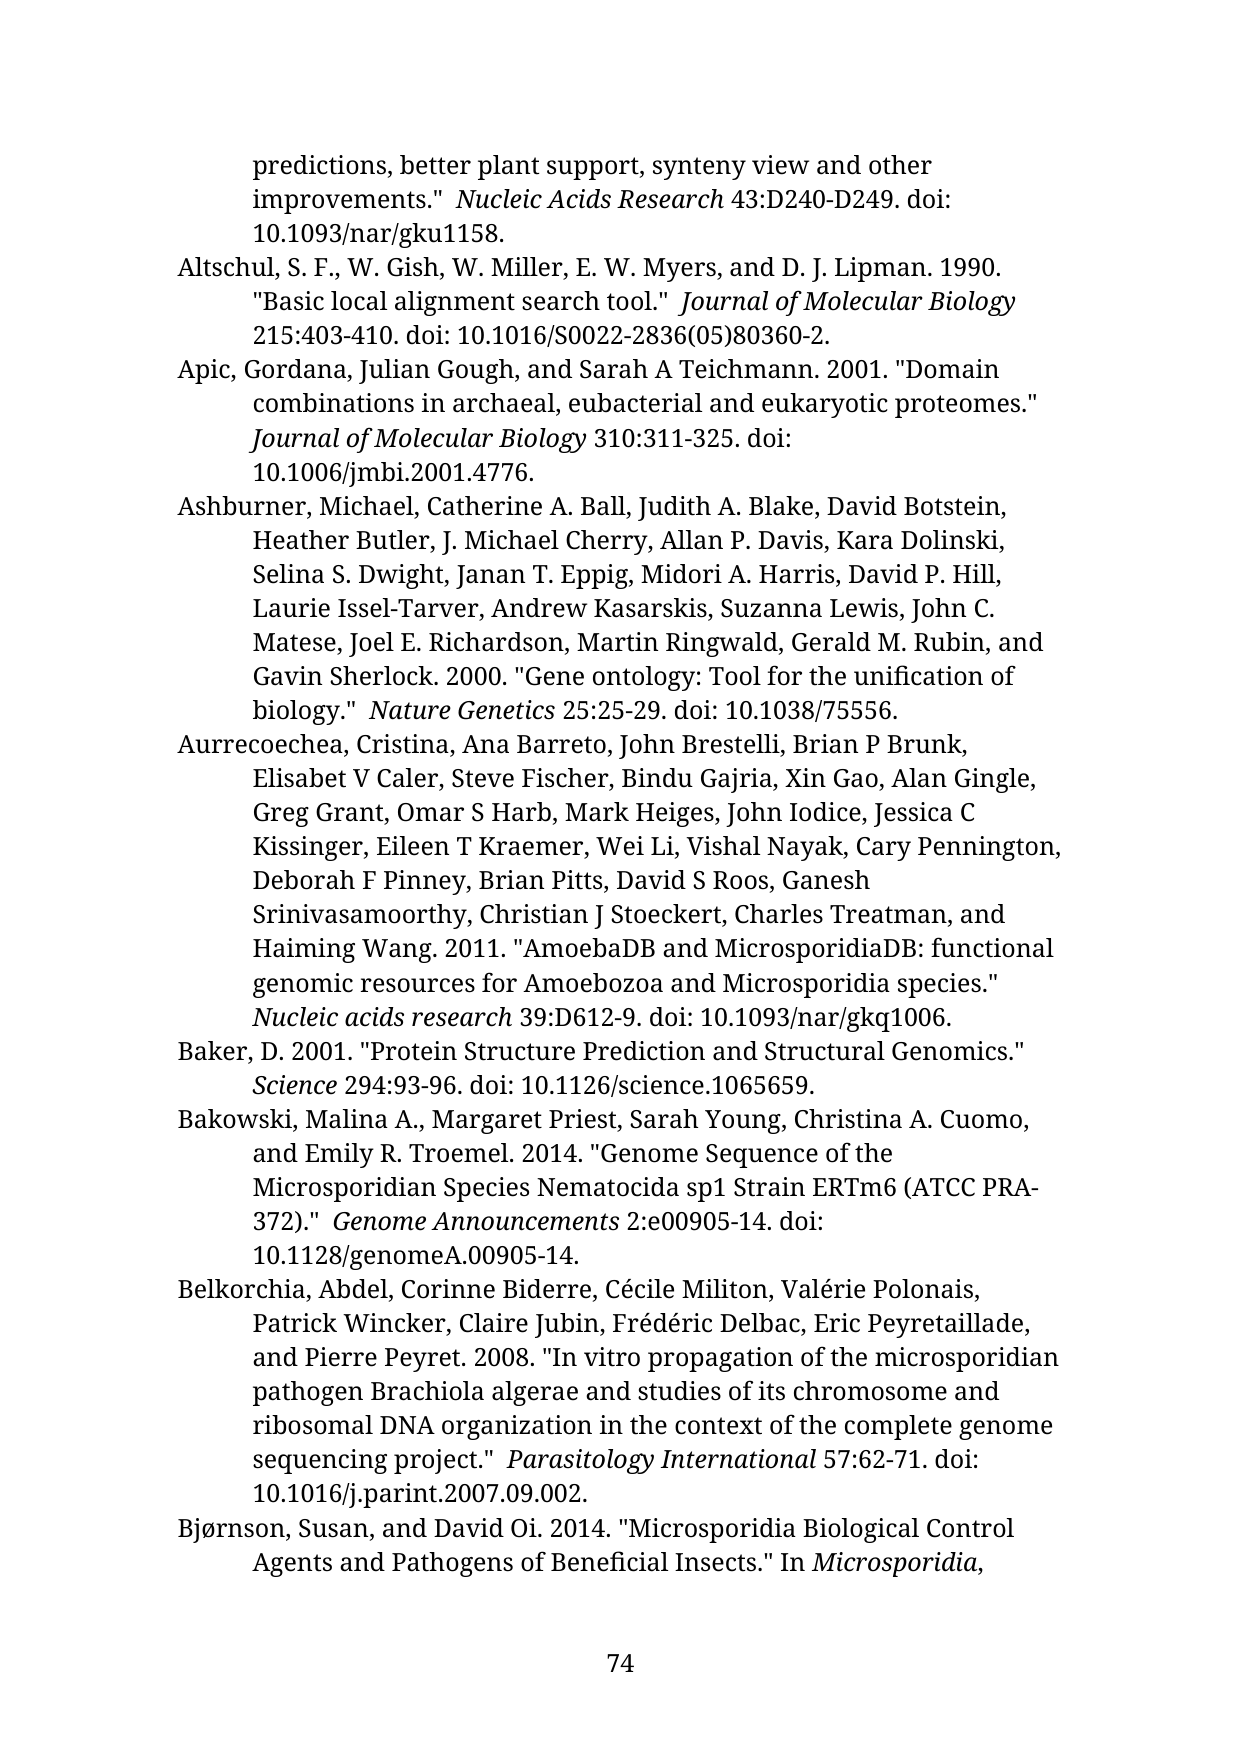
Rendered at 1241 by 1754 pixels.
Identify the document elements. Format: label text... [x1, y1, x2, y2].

text Bakowski, Malina A., Margaret Priest, Sarah Young, Christina A. Cuomo, and Emily R. Troemel. 2014. "Genome Sequence of the Microsporidian Species Nematocida sp1 Strain ERTm6 (ATCC PRA-372)." Genome Announcements 2:e00905-14. doi: 10.1128/genomeA.00905-14. [177, 1101, 1063, 1272]
text Altschul, S. F., W. Gish, W. Miller, E. W. Myers, and D. J. Lipman. 1990. "Basic local alignment search tool." Journal of Molecular Biology 215:403-410. doi: 10.1016/S0022-2836(05)80360-2. [177, 250, 1063, 352]
text Belkorchia, Abdel, Corinne Biderre, Cécile Militon, Valérie Polonais, Patrick Wincker, Claire Jubin, Frédéric Delbac, Eric Peyretaillade, and Pierre Peyret. 2008. "In vitro propagation of the microsporidian pathogen Brachiola algerae and studies of its chromosome and ribosomal DNA organization in the context of the complete genome sequencing project." Parasitology International 57:62-71. doi: 10.1016/j.parint.2007.09.002. [177, 1272, 1063, 1510]
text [177, 148, 1063, 250]
text Baker, D. 2001. "Protein Structure Prediction and Structural Genomics." Science 294:93-96. doi: 10.1126/science.1065659. [177, 1033, 1063, 1101]
text Apic, Gordana, Julian Gough, and Sarah A Teichmann. 2001. "Domain combinations in archaeal, eubacterial and eukaryotic proteomes." Journal of Molecular Biology 310:311-325. doi: 10.1006/jmbi.2001.4776. [177, 352, 1063, 488]
text Aurrecoechea, Cristina, Ana Barreto, John Brestelli, Brian P Brunk, Elisabet V Caler, Steve Fischer, Bindu Gajria, Xin Gao, Alan Gingle, Greg Grant, Omar S Harb, Mark Heiges, John Iodice, Jessica C Kissinger, Eileen T Kraemer, Wei Li, Vishal Nayak, Cary Pennington, Deborah F Pinney, Brian Pitts, David S Roos, Ganesh Srinivasamoorthy, Christian J Stoeckert, Charles Treatman, and Haiming Wang. 2011. "AmoebaDB and MicrosporidiaDB: functional genomic resources for Amoebozoa and Microsporidia species." Nucleic acids research 39:D612-9. doi: 10.1093/nar/gkq1006. [177, 727, 1063, 1033]
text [177, 1510, 1063, 1578]
text Ashburner, Michael, Catherine A. Ball, Judith A. Blake, David Botstein, Heather Butler, J. Michael Cherry, Allan P. Davis, Kara Dolinski, Selina S. Dwight, Janan T. Eppig, Midori A. Harris, David P. Hill, Laurie Issel-Tarver, Andrew Kasarskis, Suzanna Lewis, John C. Matese, Joel E. Richardson, Martin Ringwald, Gerald M. Rubin, and Gavin Sherlock. 2000. "Gene ontology: Tool for the unification of biology." Nature Genetics 25:25-29. doi: 10.1038/75556. [177, 488, 1063, 727]
